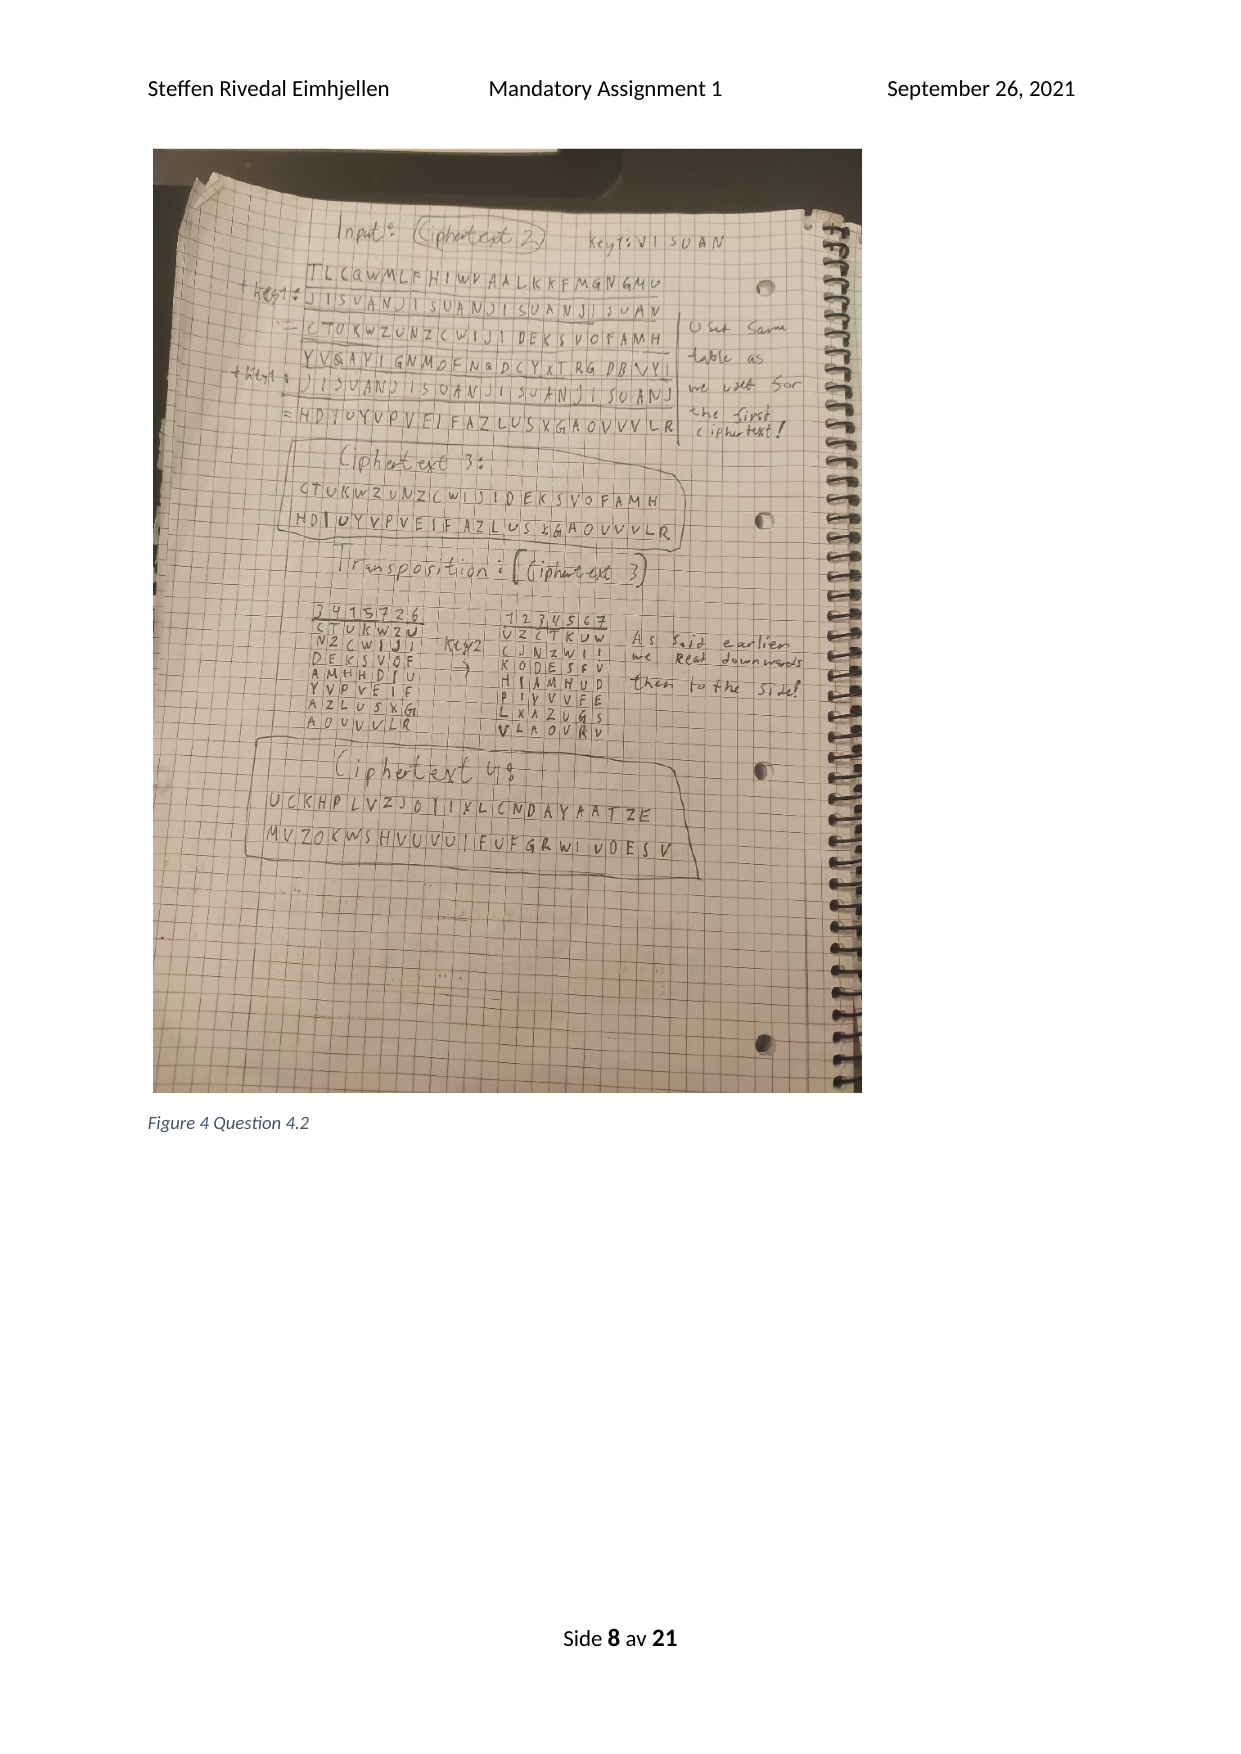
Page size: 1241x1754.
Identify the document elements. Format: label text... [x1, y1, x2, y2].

picture [153, 150, 862, 1093]
